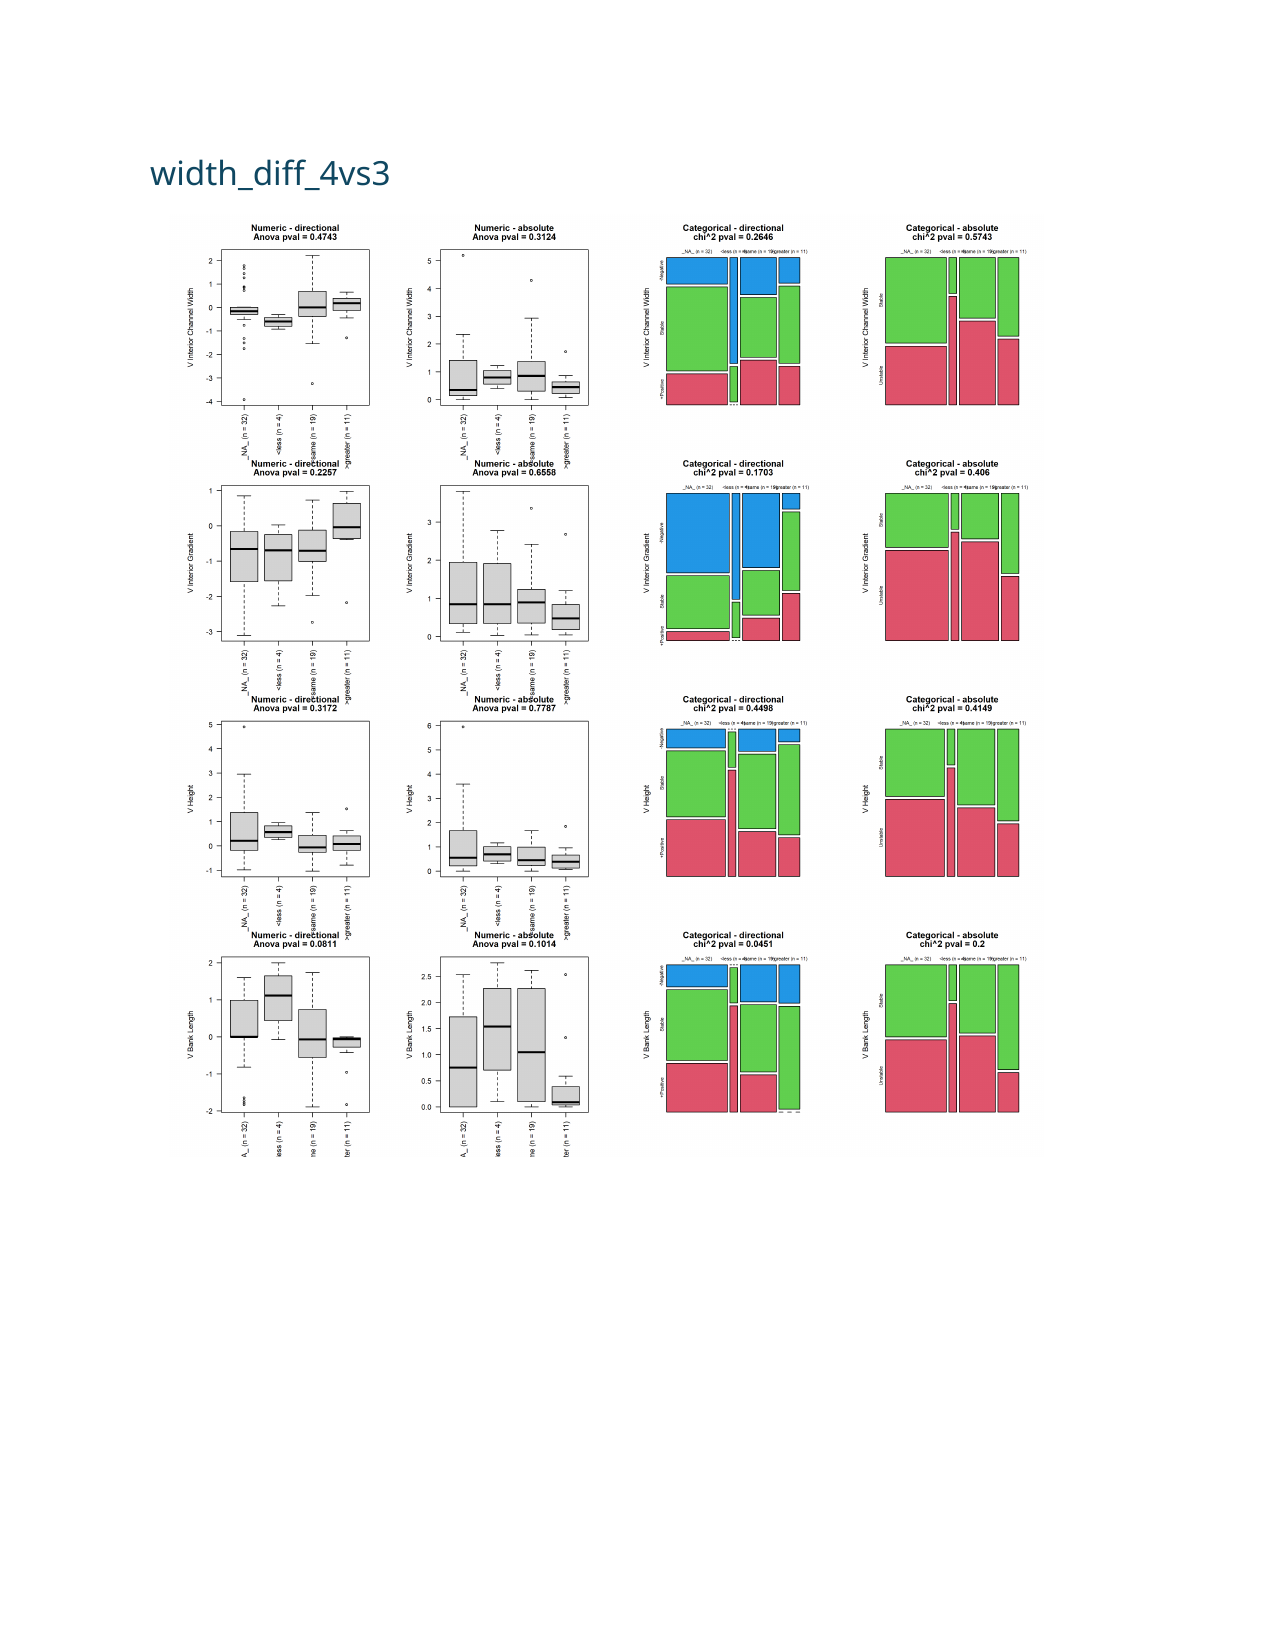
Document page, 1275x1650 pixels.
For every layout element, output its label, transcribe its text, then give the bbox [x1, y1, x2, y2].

subtitle width_diff_4vs3 [150, 150, 1125, 195]
picture [168, 214, 1044, 1157]
